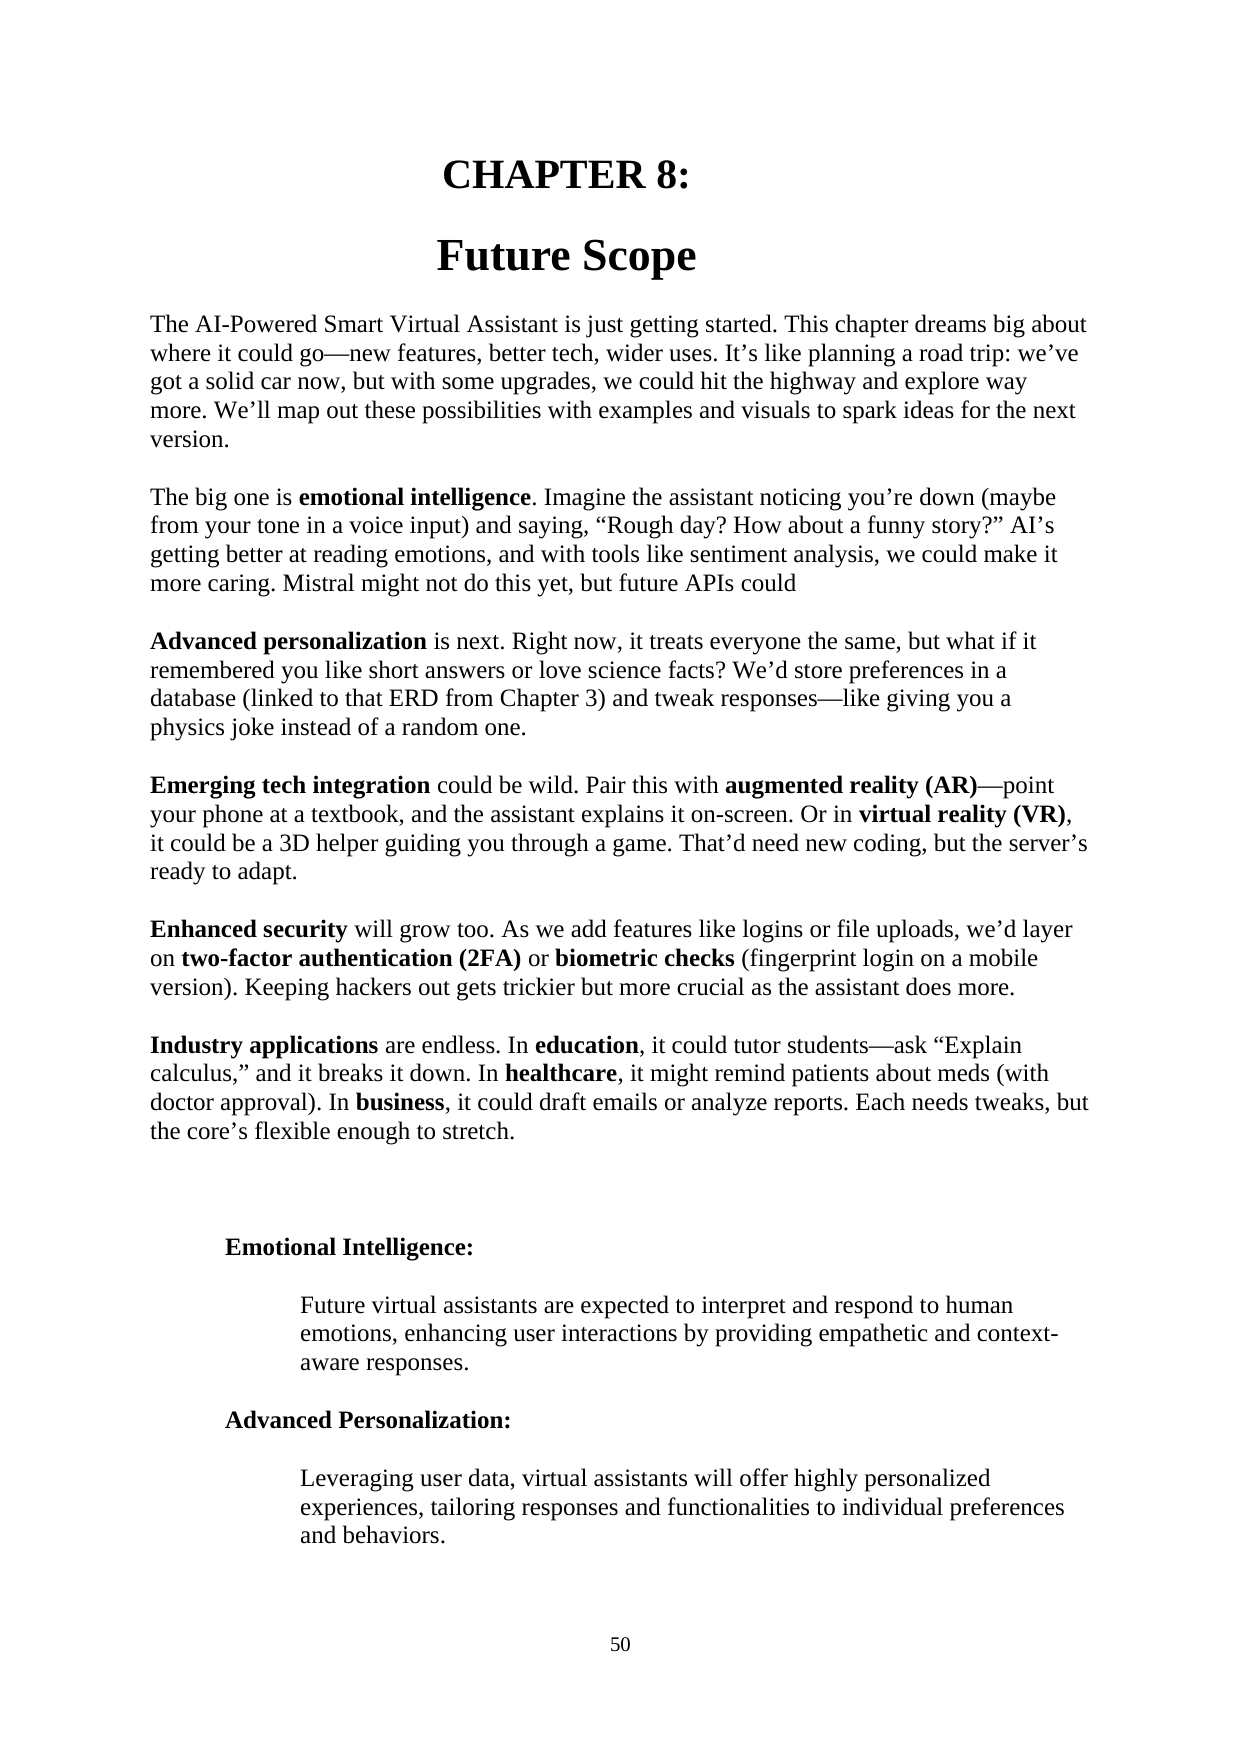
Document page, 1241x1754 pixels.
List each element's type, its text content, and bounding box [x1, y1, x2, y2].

text The AI-Powered Smart Virtual Assistant is just getting started. This chapter dreams big about where it could go—new features, better tech, wider uses. It’s like planning a road trip: we’ve got a solid car now, but with some upgrades, we could hit the highway and explore way more. We’ll map out these possibilities with examples and visuals to spark ideas for the next version. [150, 309, 1090, 453]
text CHAPTER 8: [150, 150, 1090, 198]
text Future virtual assistants are expected to interpret and respond to human emotions, enhancing user interactions by providing empathetic and context-aware responses. ​ [300, 1290, 1090, 1376]
text Enhanced security will grow too. As we add features like logins or file uploads, we’d layer on two-factor authentication (2FA) or biometric checks (fingerprint login on a mobile version). Keeping hackers out gets trickier but more crucial as the assistant does more. [150, 914, 1090, 1001]
subtitle Future Scope [150, 227, 1090, 280]
text Emerging tech integration could be wild. Pair this with augmented reality (AR)—point your phone at a textbook, and the assistant explains it on-screen. Or in virtual reality (VR), it could be a 3D helper guiding you through a game. That’d need new coding, but the server’s ready to adapt. [150, 770, 1090, 885]
text Advanced personalization is next. Right now, it treats everyone the same, but what if it remembered you like short answers or love science facts? We’d store preferences in a database (linked to that ERD from Chapter 3) and tweak responses—like giving you a physics joke instead of a random one. [150, 626, 1090, 741]
text Industry applications are endless. In education, it could tutor students—ask “Explain calculus,” and it breaks it down. In healthcare, it might remind patients about meds (with doctor approval). In business, it could draft emails or analyze reports. Each needs tweaks, but the core’s flexible enough to stretch. [150, 1030, 1090, 1145]
text Emotional Intelligence: [225, 1232, 1090, 1261]
text Leveraging user data, virtual assistants will offer highly personalized experiences, tailoring responses and functionalities to individual preferences and behaviors.​ [300, 1463, 1090, 1549]
text The big one is emotional intelligence. Imagine the assistant noticing you’re down (maybe from your tone in a voice input) and saying, “Rough day? How about a funny story?” AI’s getting better at reading emotions, and with tools like sentiment analysis, we could make it more caring. Mistral might not do this yet, but future APIs could [150, 482, 1090, 597]
text Advanced Personalization: [225, 1405, 1090, 1434]
